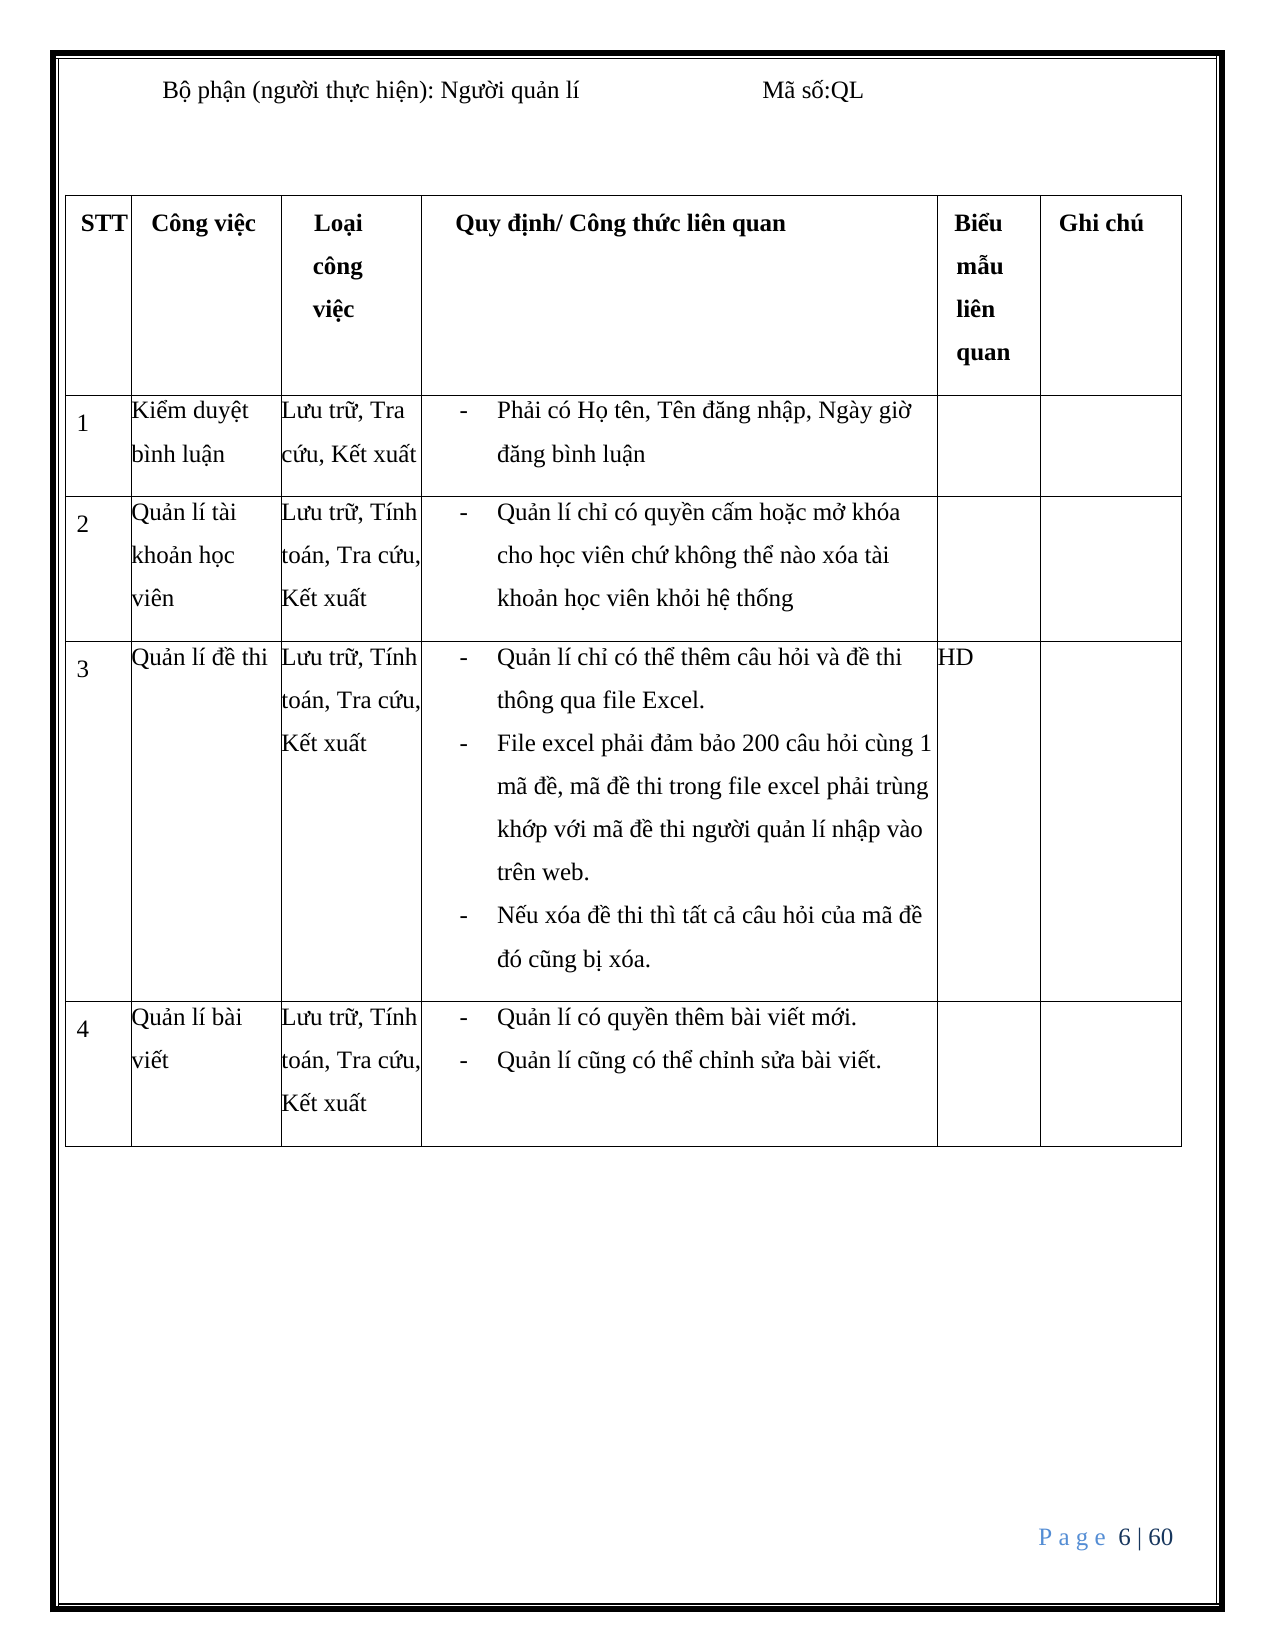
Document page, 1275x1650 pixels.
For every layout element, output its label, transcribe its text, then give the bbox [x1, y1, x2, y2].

table_cell [1041, 497, 1181, 641]
text Bộ phận (người thực hiện): Người quản lí Mã số:QL [162, 75, 1186, 104]
table_header Biểu mẫu liên quan [938, 196, 1040, 394]
table_cell [938, 396, 1040, 496]
table_cell 4 [66, 1002, 131, 1146]
table_cell Lưu trữ, Tính toán, Tra cứu, Kết xuất [282, 1002, 421, 1146]
table_cell Lưu trữ, Tra cứu, Kết xuất [282, 396, 421, 496]
table_header Ghi chú [1041, 196, 1181, 394]
table_cell [1041, 1002, 1181, 1146]
table_header Loại công việc [282, 196, 421, 394]
table_cell Quản lí đề thi [132, 642, 281, 1001]
table_cell Quản lí chỉ có thể thêm câu hỏi và đề thi thông qua file Excel. File excel phải đảm bảo 200 câu hỏi cùng 1 mã đề, mã đề thi trong file excel phải trùng khớp với mã đề thi người quản lí nhập vào trên web. Nếu xóa đề thi thì tất cả câu hỏi của mã đề đó cũng bị xóa. [422, 642, 937, 1001]
table_cell 1 [66, 396, 131, 496]
table_cell Quản lí có quyền thêm bài viết mới. Quản lí cũng có thể chỉnh sửa bài viết. [422, 1002, 937, 1146]
table_cell [938, 1002, 1040, 1146]
table_cell Lưu trữ, Tính toán, Tra cứu, Kết xuất [282, 642, 421, 1001]
table_cell 3 [66, 642, 131, 1001]
table_cell Phải có Họ tên, Tên đăng nhập, Ngày giờ đăng bình luận [422, 396, 937, 496]
table_cell 2 [66, 497, 131, 641]
table_cell Quản lí tài khoản học viên [132, 497, 281, 641]
table_cell Kiểm duyệt bình luận [132, 396, 281, 496]
table_header STT [66, 196, 131, 394]
table_cell HD [938, 642, 1040, 1001]
table_cell Quản lí bài viết [132, 1002, 281, 1146]
table_cell [1041, 396, 1181, 496]
table_cell [938, 497, 1040, 641]
table_cell Quản lí chỉ có quyền cấm hoặc mở khóa cho học viên chứ không thể nào xóa tài khoản học viên khỏi hệ thống [422, 497, 937, 641]
table_header Quy định/ Công thức liên quan [422, 196, 937, 394]
table_cell [1041, 642, 1181, 1001]
table_cell Lưu trữ, Tính toán, Tra cứu, Kết xuất [282, 497, 421, 641]
table_header Công việc [132, 196, 281, 394]
